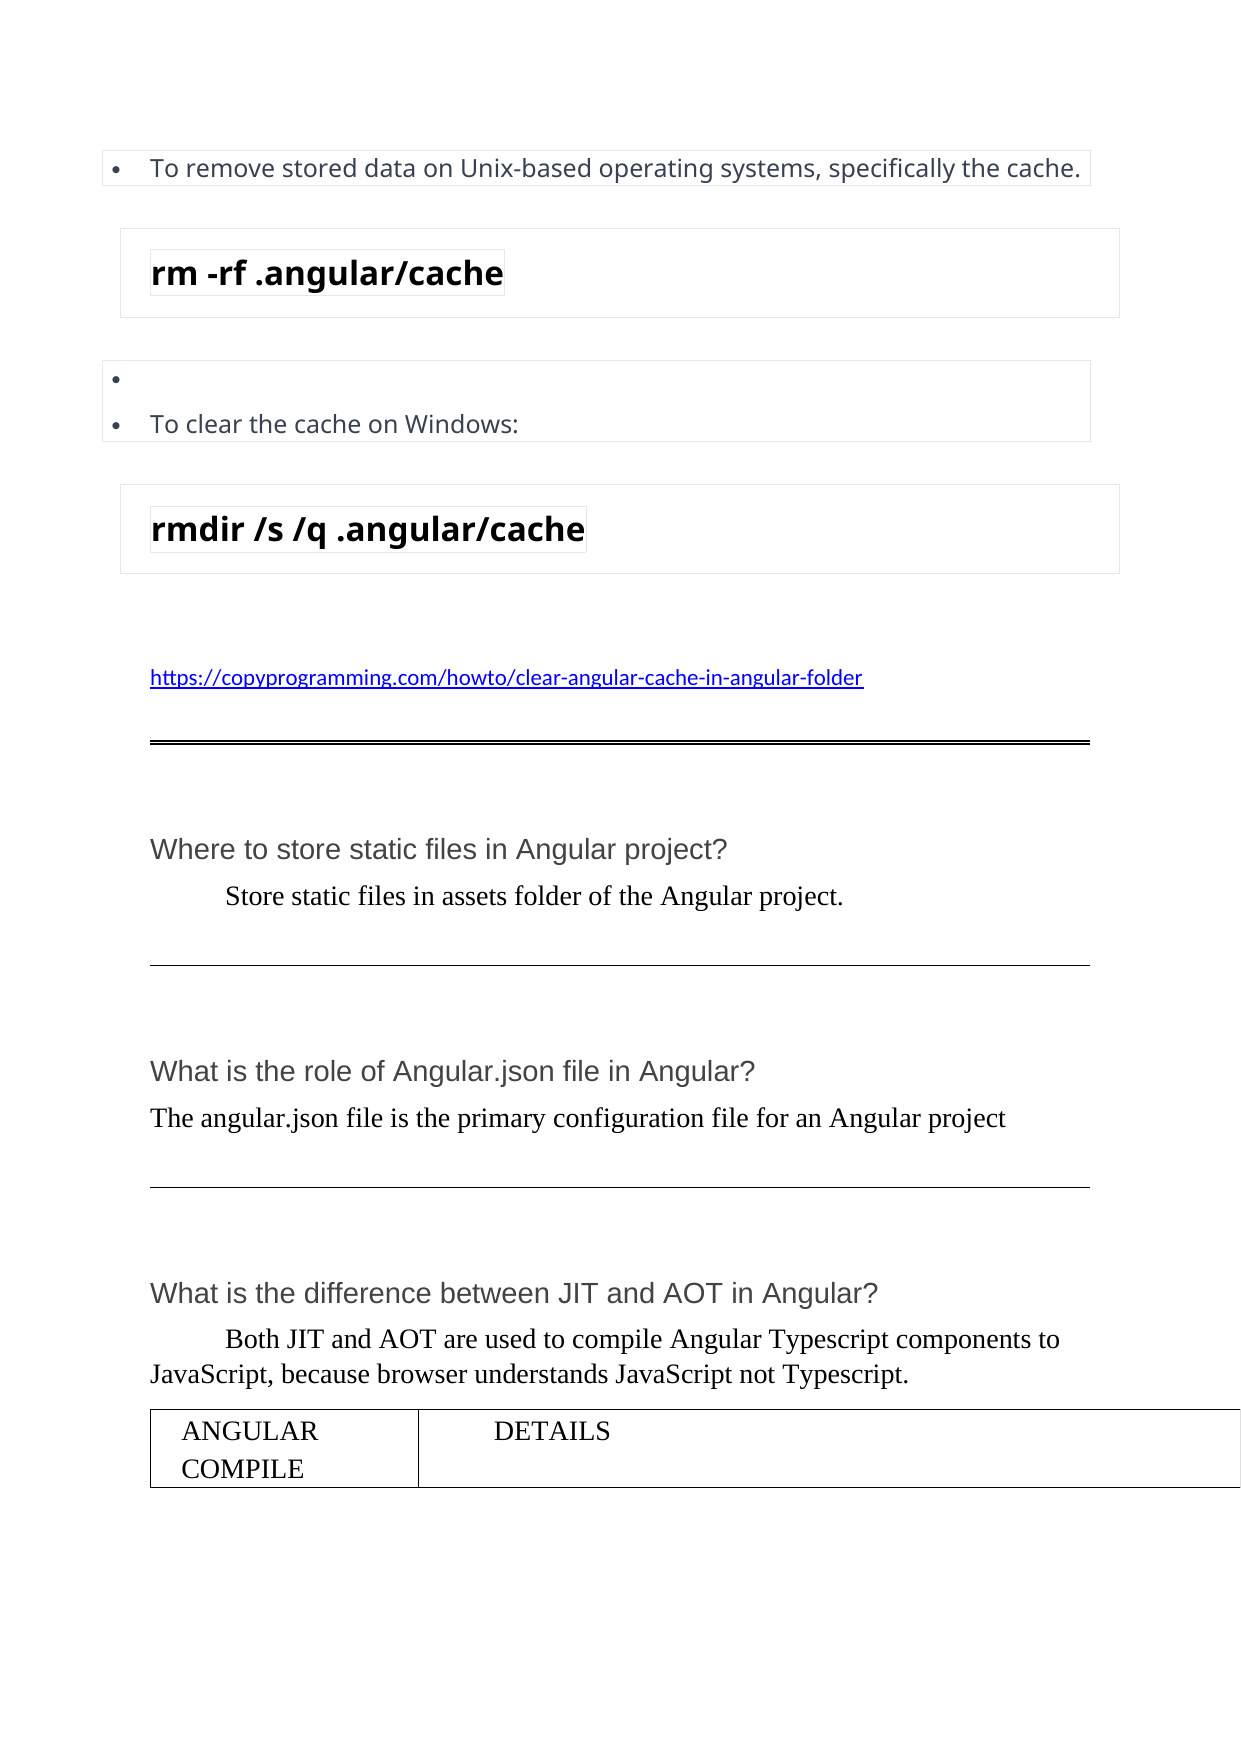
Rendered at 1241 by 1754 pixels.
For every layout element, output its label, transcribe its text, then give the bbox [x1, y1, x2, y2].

text Store static files in assets folder of the Angular project. [150, 879, 1090, 911]
text The angular.json file is the primary configuration file for an Angular project [150, 1101, 1090, 1133]
list To remove stored data on Unix-based operating systems, specifically the cache. [103, 151, 1090, 185]
list To clear the cache on Windows: [103, 406, 1090, 441]
text https://copyprogramming.com/howto/clear-angular-cache-in-angular-folder [150, 663, 1090, 691]
text rm -rf .angular/cache [121, 229, 1119, 317]
subtitle What is the difference between JIT and AOT in Angular? [150, 1276, 1090, 1309]
subtitle Where to store static files in Angular project? [150, 832, 1090, 866]
text rmdir /s /q .angular/cache [121, 485, 1119, 573]
text Both JIT and AOT are used to compile Angular Typescript components to JavaScript, because browser understands JavaScript not Typescript. [150, 1323, 1090, 1390]
table_header DETAILS [419, 1410, 1240, 1487]
subtitle What is the role of Angular.json file in Angular? [150, 1054, 1090, 1087]
table_header ANGULAR COMPILE [151, 1410, 418, 1487]
